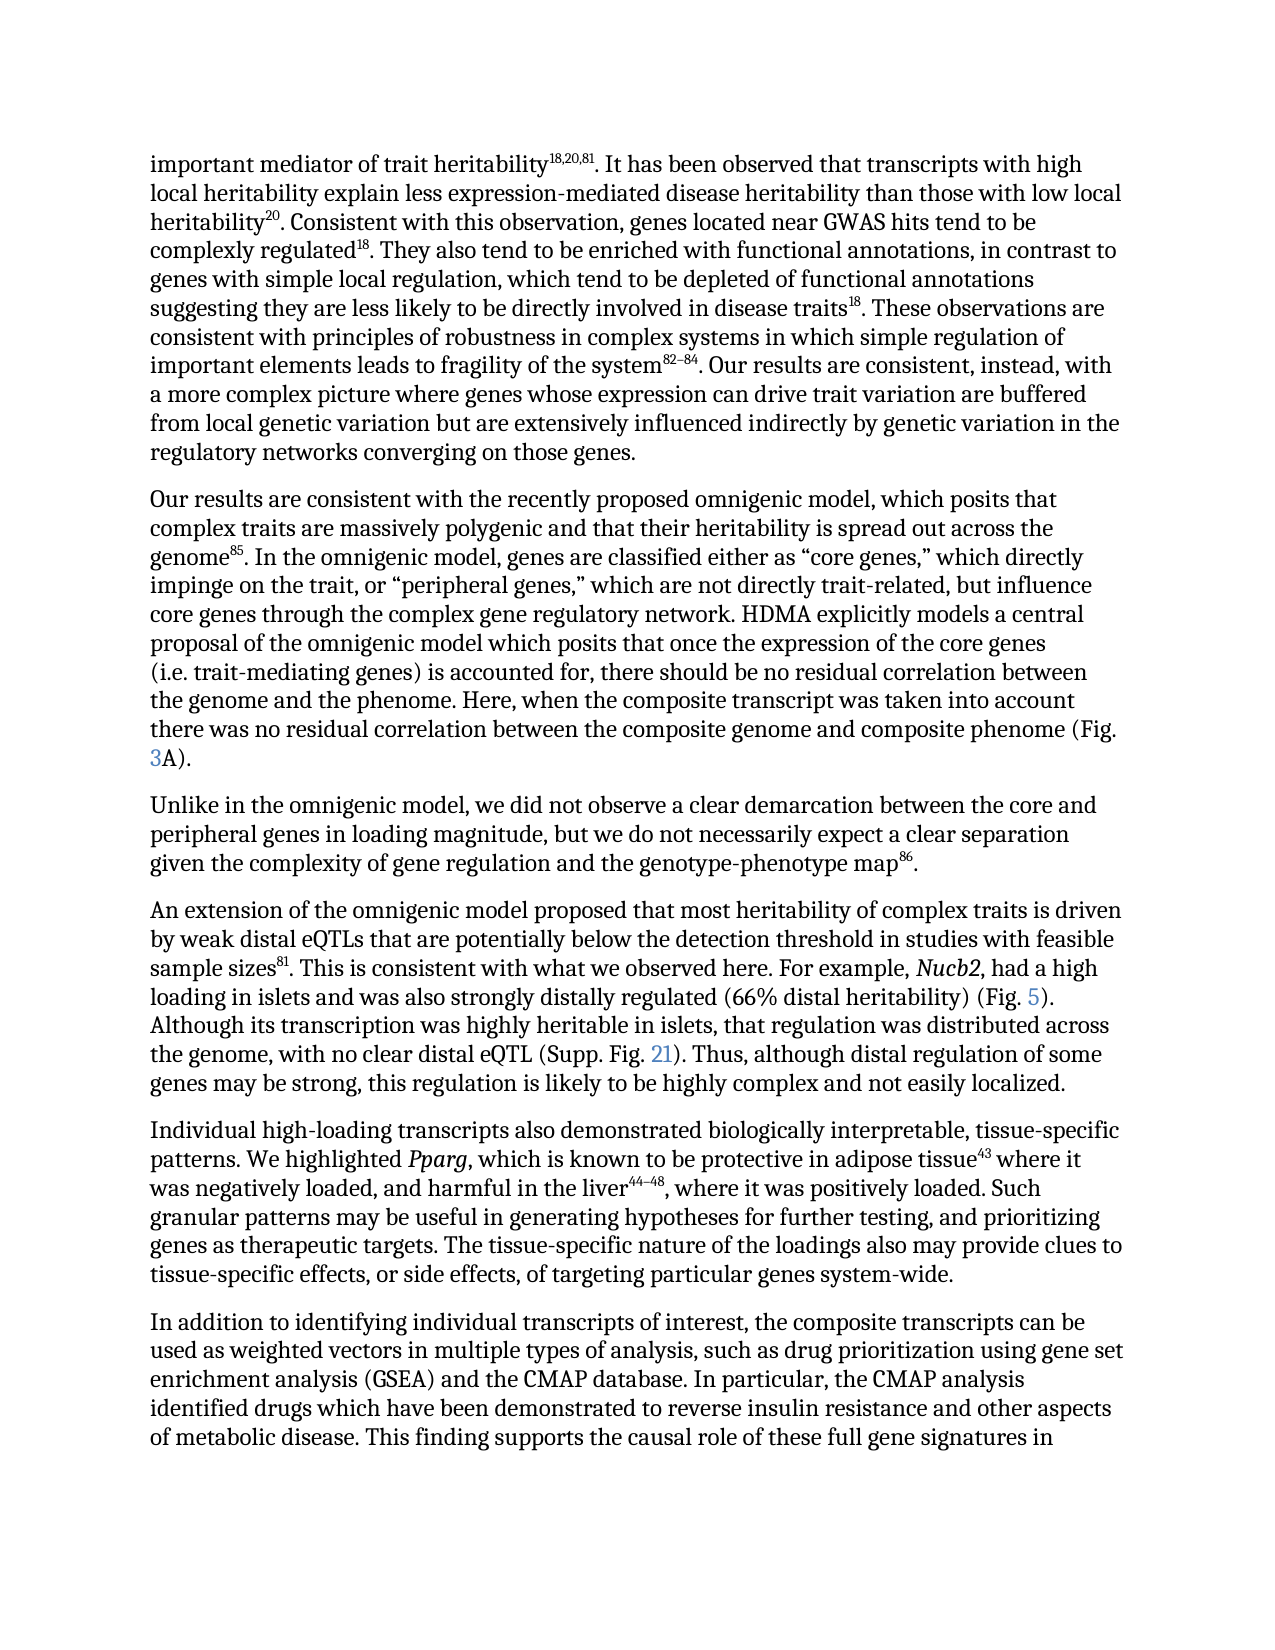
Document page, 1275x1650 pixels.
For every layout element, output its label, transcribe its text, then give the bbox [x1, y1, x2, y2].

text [150, 1307, 1125, 1451]
text An extension of the omnigenic model proposed that most heritability of complex traits is driven by weak distal eQTLs that are potentially below the detection threshold in studies with feasible sample sizes81. This is consistent with what we observed here. For example, Nucb2, had a high loading in islets and was also strongly distally regulated (66% distal heritability) (Fig. 5). Although its transcription was highly heritable in islets, that regulation was distributed across the genome, with no clear distal eQTL (Supp. Fig. 21). Thus, although distal regulation of some genes may be strong, this regulation is likely to be highly complex and not easily localized. [150, 896, 1125, 1097]
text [150, 150, 1125, 466]
text Individual high-loading transcripts also demonstrated biologically interpretable, tissue-specific patterns. We highlighted Pparg, which is known to be protective in adipose tissue43 where it was negatively loaded, and harmful in the liver44–48, where it was positively loaded. Such granular patterns may be useful in generating hypotheses for further testing, and prioritizing genes as therapeutic targets. The tissue-specific nature of the loadings also may provide clues to tissue-specific effects, or side effects, of targeting particular genes system-wide. [150, 1116, 1125, 1289]
text Unlike in the omnigenic model, we did not observe a clear demarcation between the core and peripheral genes in loading magnitude, but we do not necessarily expect a clear separation given the complexity of gene regulation and the genotype-phenotype map86. [150, 791, 1125, 877]
text Our results are consistent with the recently proposed omnigenic model, which posits that complex traits are massively polygenic and that their heritability is spread out across the genome85. In the omnigenic model, genes are classified either as “core genes,” which directly impinge on the trait, or “peripheral genes,” which are not directly trait-related, but influence core genes through the complex gene regulatory network. HDMA explicitly models a central proposal of the omnigenic model which posits that once the expression of the core genes (i.e. trait-mediating genes) is accounted for, there should be no residual correlation between the genome and the phenome. Here, when the composite transcript was taken into account there was no residual correlation between the composite genome and composite phenome (Fig. 3A). [150, 485, 1125, 772]
